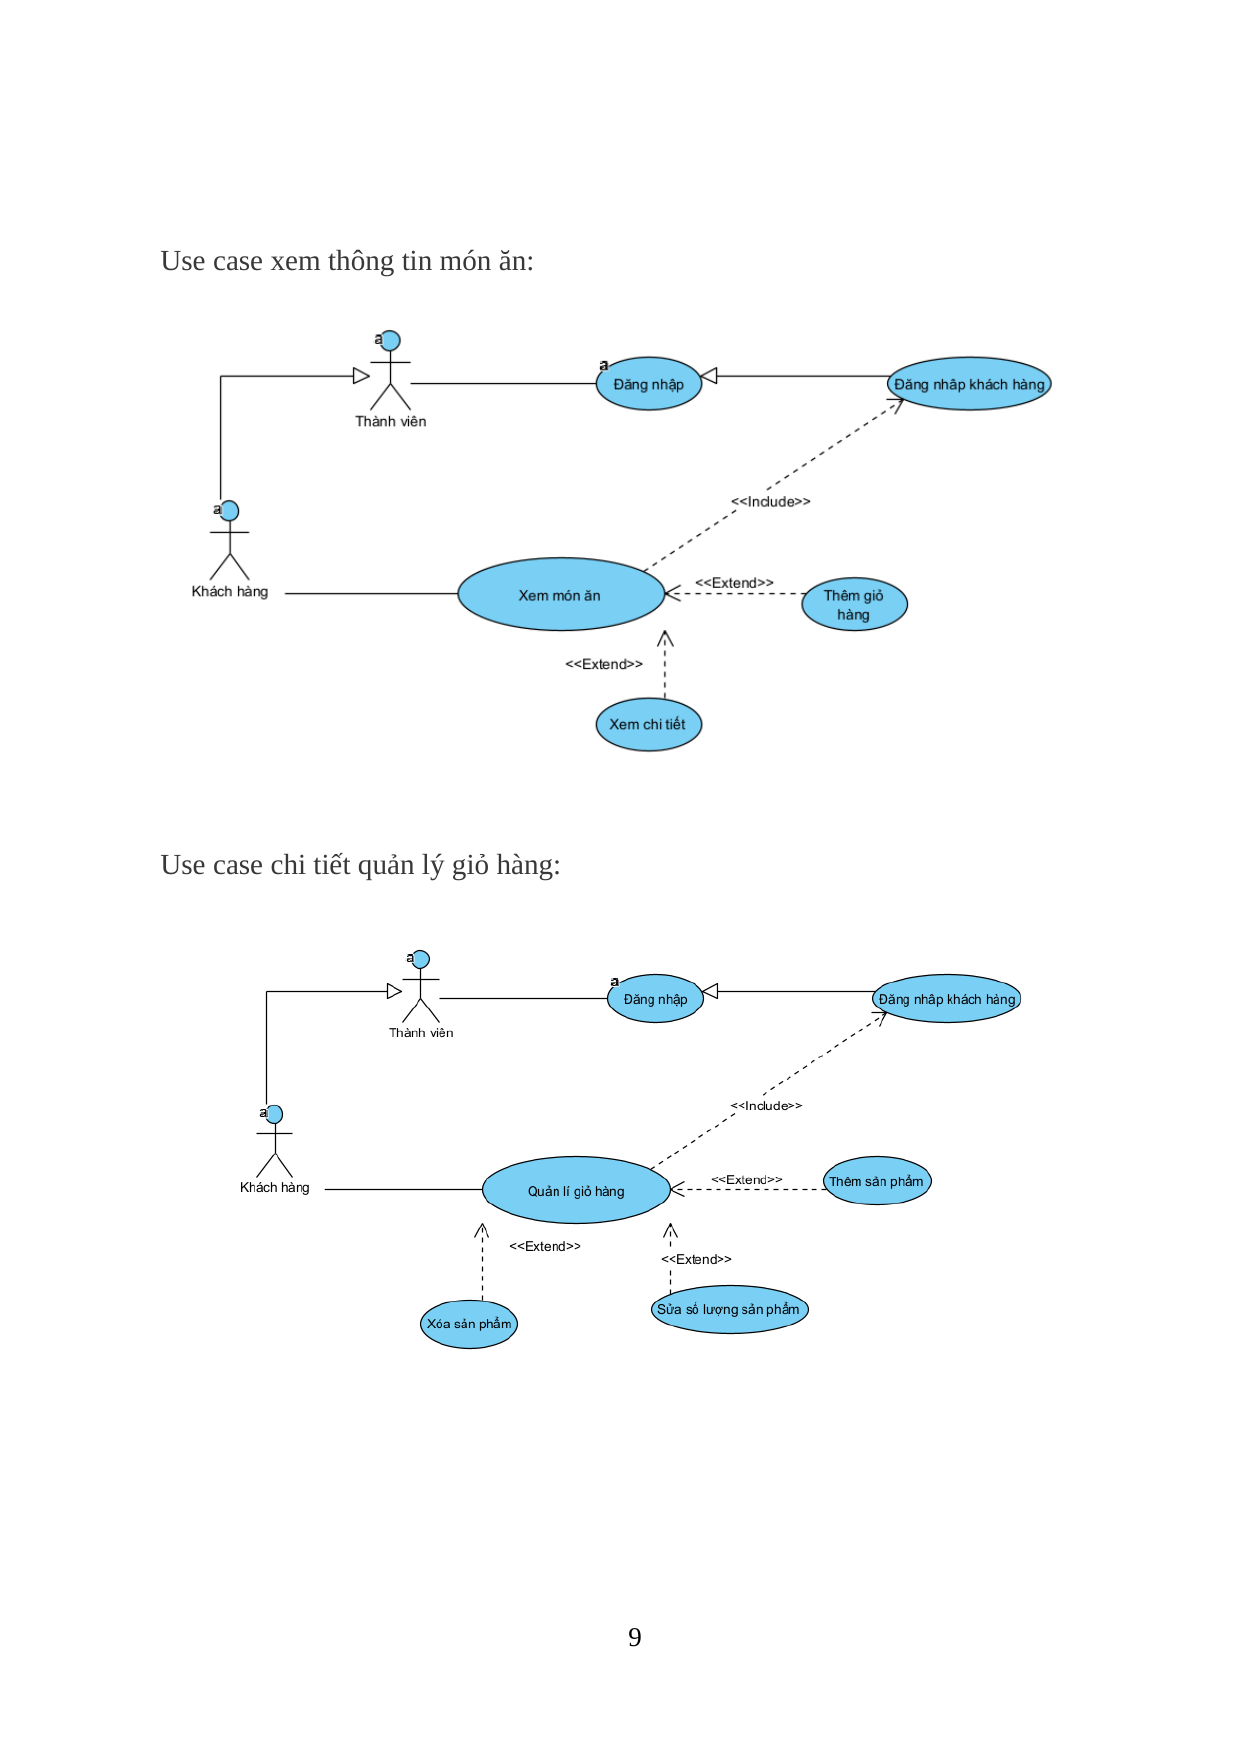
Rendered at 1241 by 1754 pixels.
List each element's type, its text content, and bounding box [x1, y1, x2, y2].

text Use case xem thông tin món ăn: [148, 243, 1122, 277]
text Use case chi tiết quản lý giỏ hàng: [148, 847, 1122, 880]
picture [160, 306, 1135, 818]
picture [185, 909, 1160, 1424]
